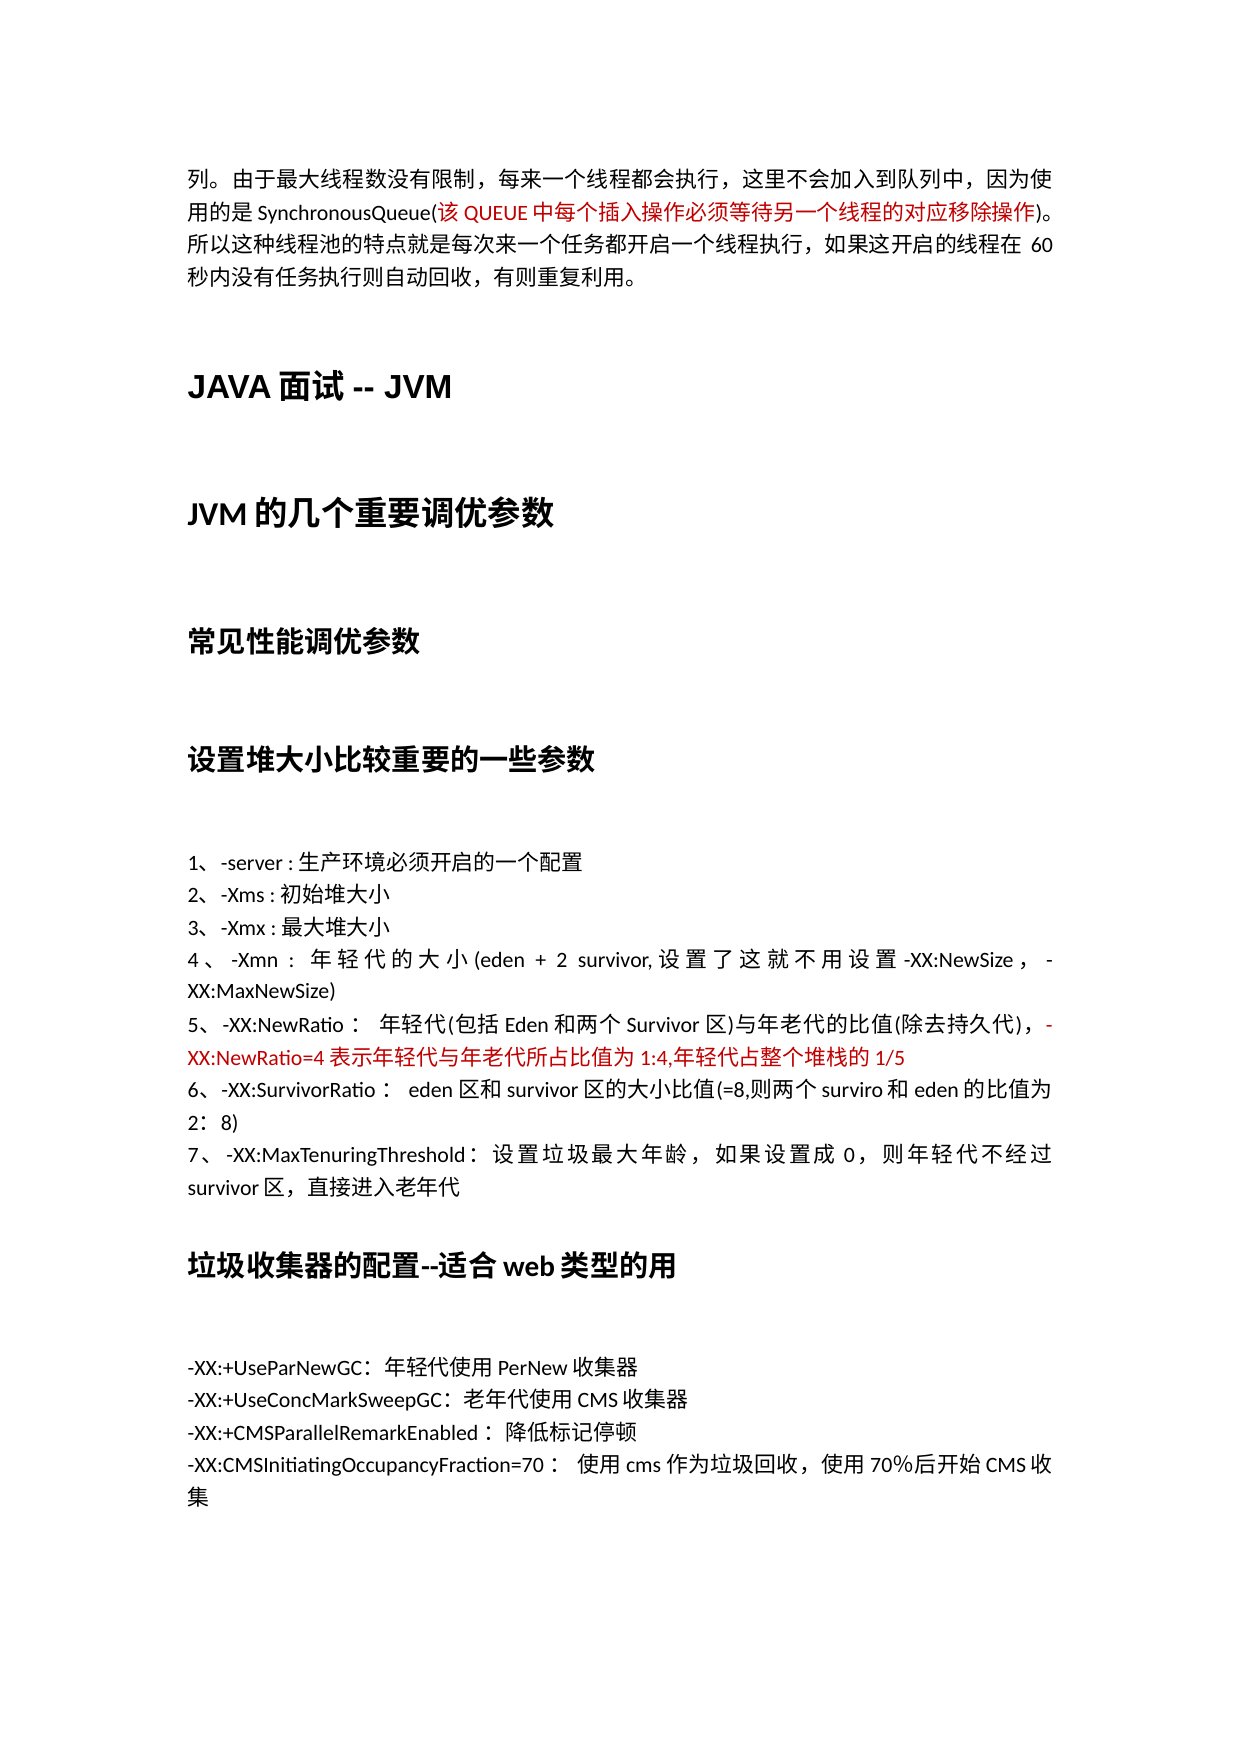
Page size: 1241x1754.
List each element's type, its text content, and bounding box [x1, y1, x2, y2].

text 6、-XX:SurvivorRatio ： eden区和survivor区的大小比值(=8,则两个surviro和eden的比值为2：8) [187, 1072, 1053, 1137]
subtitle 常见性能调优参数 [187, 607, 1053, 672]
text 4、-Xmn : 年轻代的大小(eden + 2 survivor,设置了这就不用设置-XX:NewSize，-XX:MaxNewSize) [187, 942, 1053, 1007]
text 5、-XX:NewRatio ： 年轻代(包括Eden和两个Survivor区)与年老代的比值(除去持久代)，-XX:NewRatio=4表示年轻代与年老代所占比值为1:4,年轻代占整个堆栈的1/5 [187, 1007, 1053, 1072]
text -XX:+UseParNewGC：年轻代使用PerNew收集器 [187, 1349, 1053, 1382]
text 3、-Xmx : 最大堆大小 [187, 909, 1053, 942]
subtitle 垃圾收集器的配置--适合web类型的用 [187, 1231, 1053, 1296]
text -XX:+CMSParallelRemarkEnabled ：降低标记停顿 [187, 1414, 1053, 1447]
subtitle 设置堆大小比较重要的一些参数 [187, 726, 1053, 791]
text 所以这种线程池的特点就是每次来一个任务都开启一个线程执行，如果这开启的线程在60秒内没有任务执行则自动回收，有则重复利用。 [187, 227, 1053, 292]
text -XX:CMSInitiatingOccupancyFraction=70 ： 使用cms作为垃圾回收，使用70％后开始CMS收集 [187, 1447, 1053, 1512]
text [187, 162, 1053, 227]
text 2、-Xms : 初始堆大小 [187, 877, 1053, 909]
text 7、-XX:MaxTenuringThreshold：设置垃圾最大年龄，如果设置成0，则年轻代不经过survivor区，直接进入老年代 [187, 1137, 1053, 1202]
text -XX:+UseConcMarkSweepGC：老年代使用CMS收集器 [187, 1382, 1053, 1414]
subtitle JAVA面试 -- JVM [187, 352, 1053, 417]
subtitle JVM的几个重要调优参数 [187, 478, 1053, 543]
text 1、-server : 生产环境必须开启的一个配置 [187, 844, 1053, 877]
